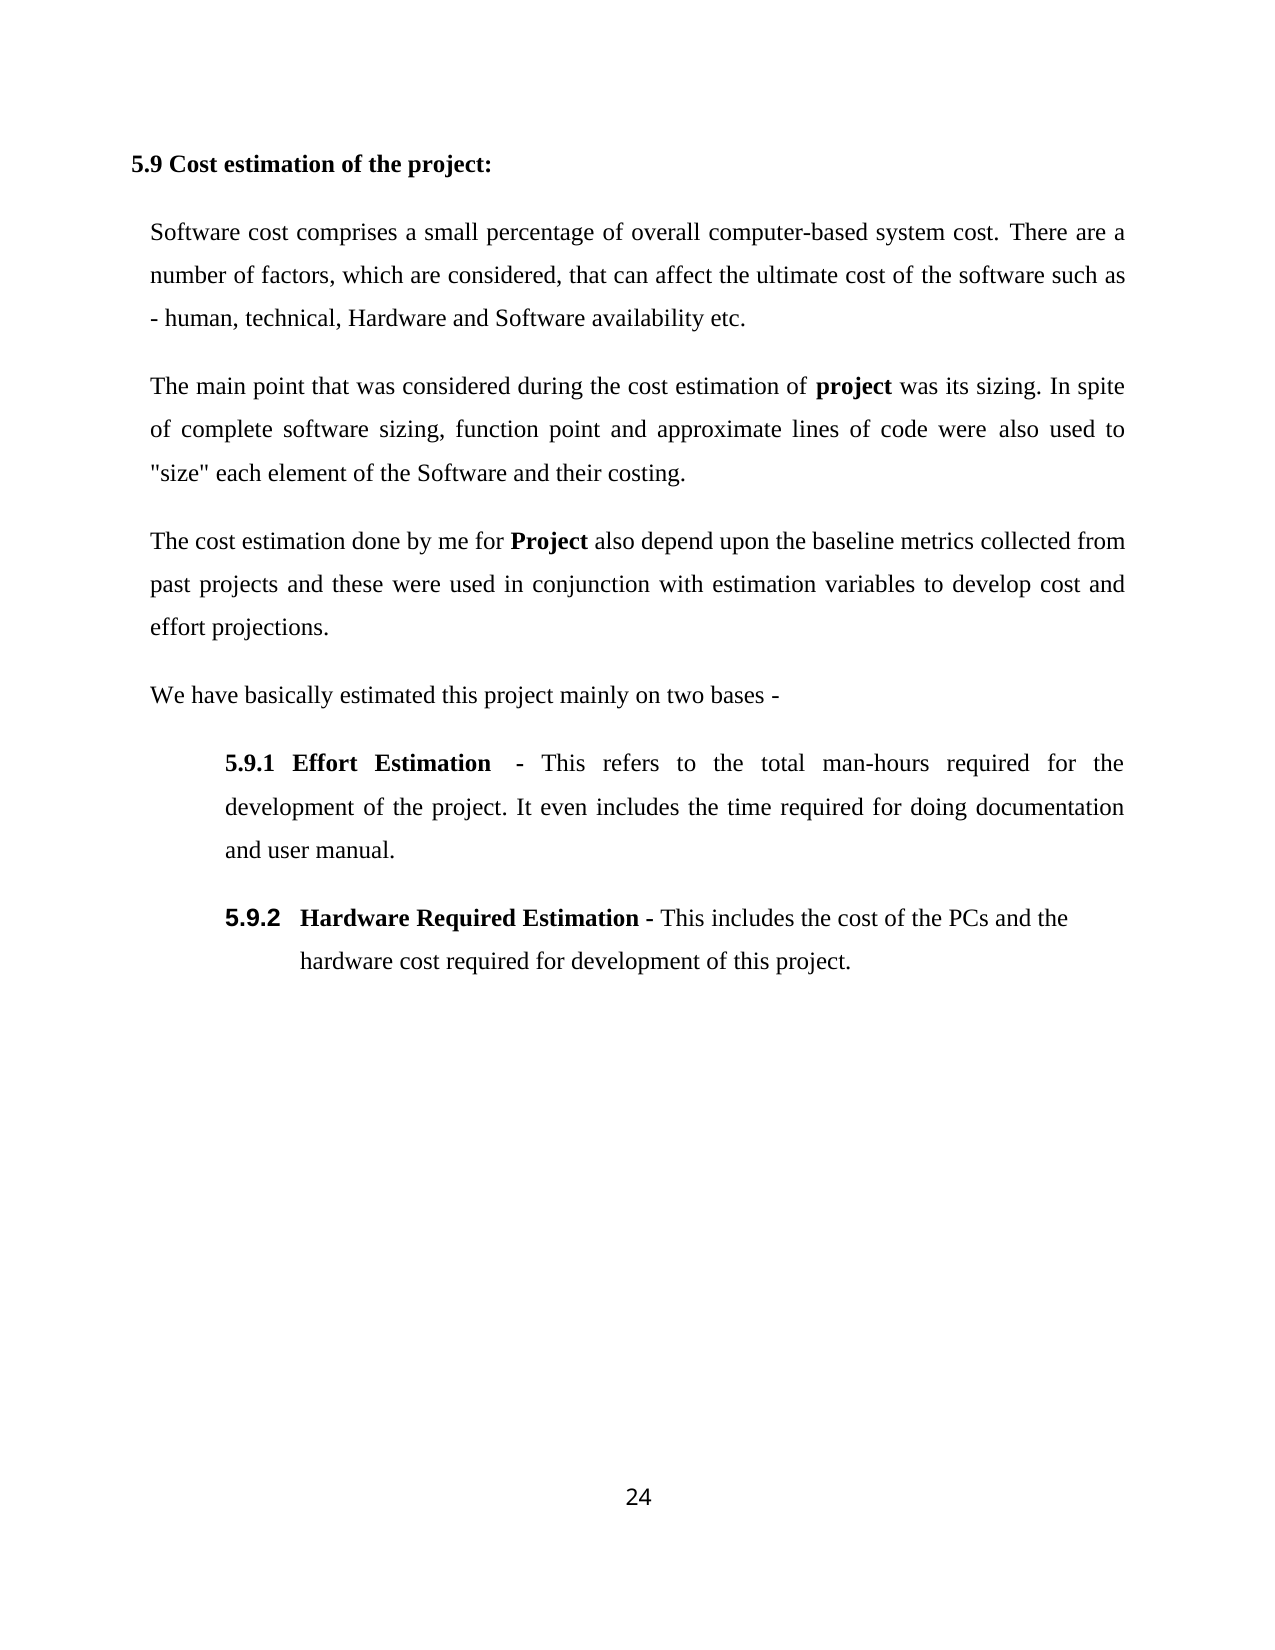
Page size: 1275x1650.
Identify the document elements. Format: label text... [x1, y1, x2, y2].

text We have basically estimated this project mainly on two bases - [150, 681, 1152, 709]
text The main point that was considered during the cost estimation of project was its sizing. In spite of complete software sizing, function point and approximate lines of code were also used to "size" each element of the Software and their costing. [150, 371, 1125, 486]
text Software cost comprises a small percentage of overall computer-based system cost. There are a number of factors, which are considered, that can affect the ultimate cost of the software such as - human, technical, Hardware and Software availability etc. [150, 217, 1125, 332]
list 5.9.1 Effort Estimation - This refers to the total man-hours required for the development of the project. It even includes the time required for doing documentation and user manual. [225, 748, 1125, 863]
subtitle 5.9 Cost estimation of the project: [125, 149, 1152, 177]
list Hardware Required Estimation - This includes the cost of the PCs and the hardware cost required for development of this project. [225, 903, 1125, 975]
text The cost estimation done by me for Project also depend upon the baseline metrics collected from past projects and these were used in conjunction with estimation variables to develop cost and effort projections. [150, 526, 1126, 641]
